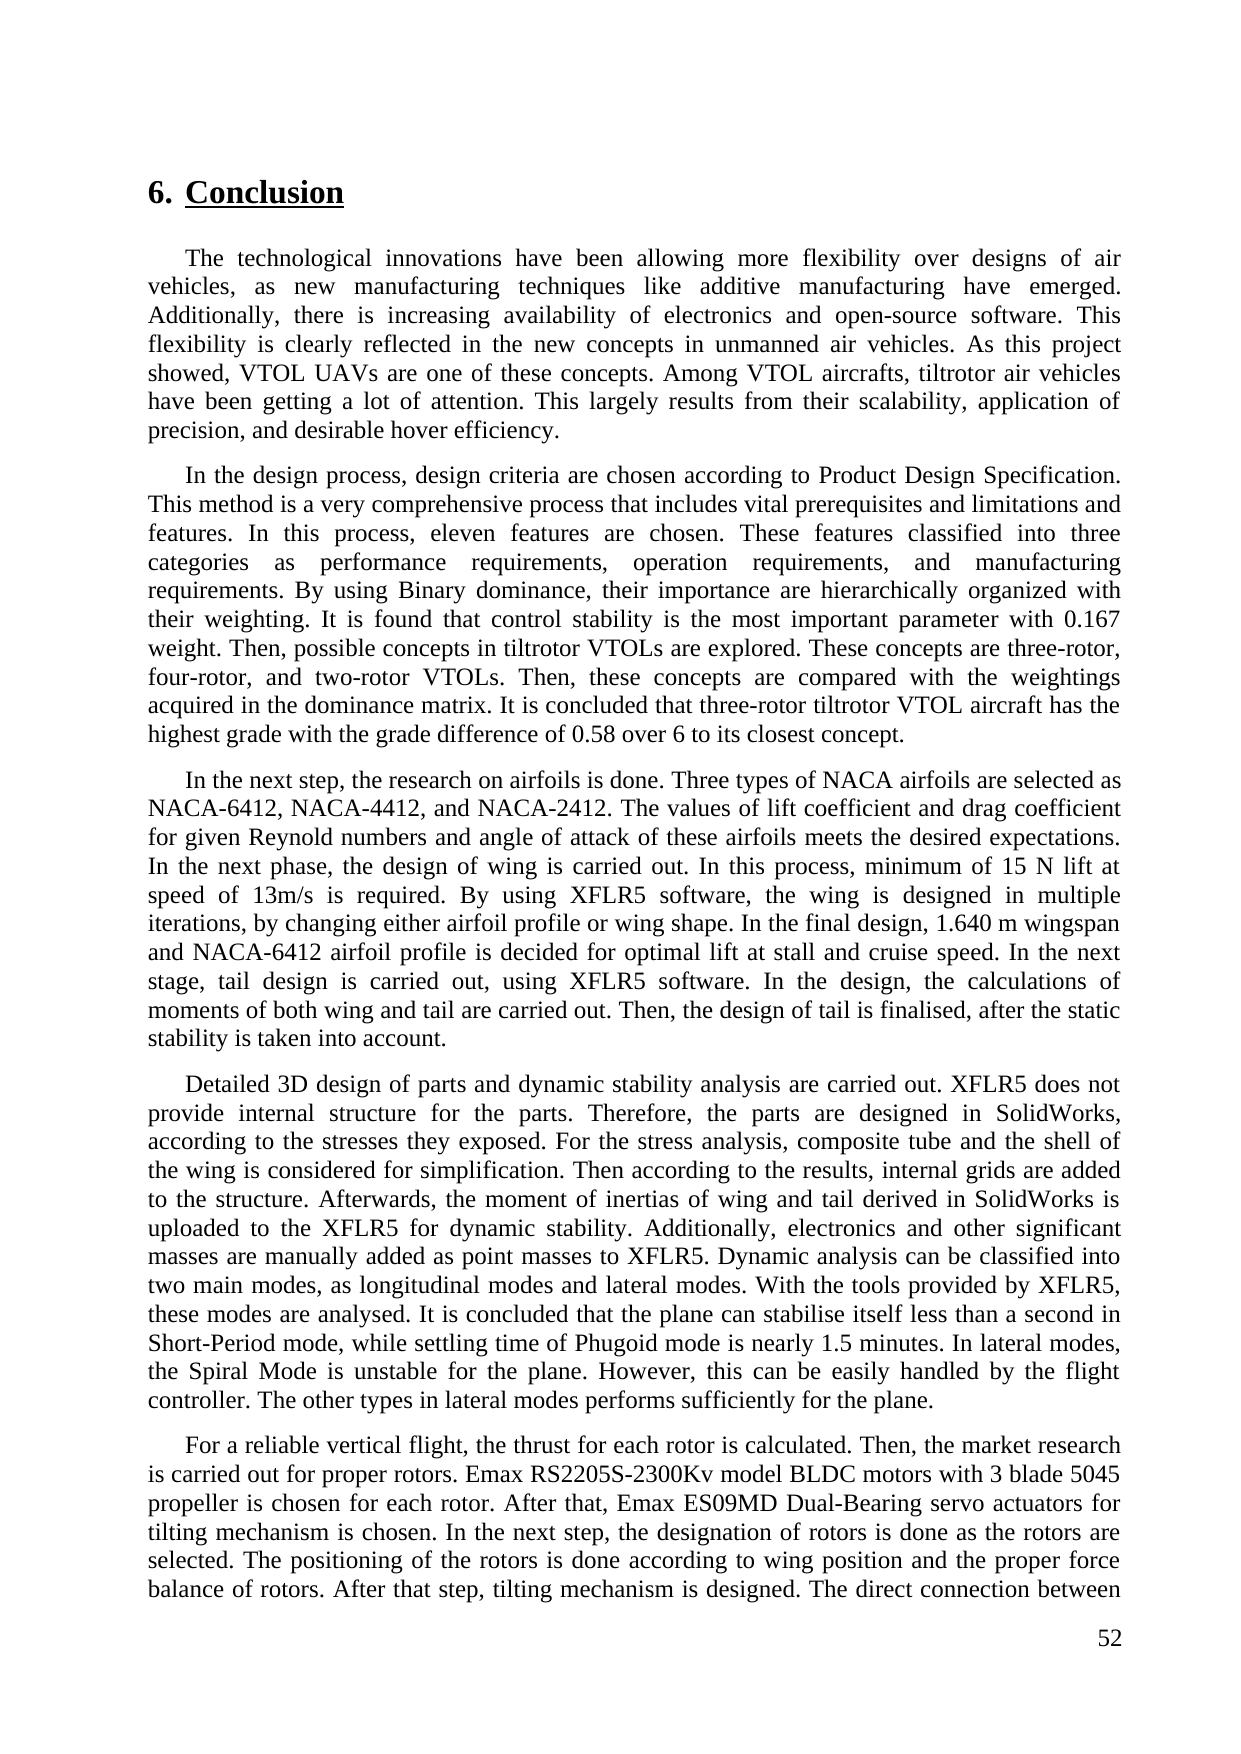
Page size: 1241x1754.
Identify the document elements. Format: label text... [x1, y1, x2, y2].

text In the next step, the research on airfoils is done. Three types of NACA airfoils are selected as NACA-6412, NACA-4412, and NACA-2412. The values of lift coefficient and drag coefficient for given Reynold numbers and angle of attack of these airfoils meets the desired expectations. In the next phase, the design of wing is carried out. In this process, minimum of 15 N lift at speed of 13m/s is required. By using XFLR5 software, the wing is designed in multiple iterations, by changing either airfoil profile or wing shape. In the final design, 1.640 m wingspan and NACA-6412 airfoil profile is decided for optimal lift at stall and cruise speed. In the next stage, tail design is carried out, using XFLR5 software. In the design, the calculations of moments of both wing and tail are carried out. Then, the design of tail is finalised, after the static stability is taken into account. [148, 765, 1122, 1052]
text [148, 1431, 1122, 1603]
subtitle Conclusion [148, 173, 1122, 211]
text The technological innovations have been allowing more flexibility over designs of air vehicles, as new manufacturing techniques like additive manufacturing have emerged. Additionally, there is increasing availability of electronics and open-source software. This flexibility is clearly reflected in the new concepts in unmanned air vehicles. As this project showed, VTOL UAVs are one of these concepts. Among VTOL aircrafts, tiltrotor air vehicles have been getting a lot of attention. This largely results from their scalability, application of precision, and desirable hover efficiency. [148, 243, 1122, 444]
text Detailed 3D design of parts and dynamic stability analysis are carried out. XFLR5 does not provide internal structure for the parts. Therefore, the parts are designed in SolidWorks, according to the stresses they exposed. For the stress analysis, composite tube and the shell of the wing is considered for simplification. Then according to the results, internal grids are added to the structure. Afterwards, the moment of inertias of wing and tail derived in SolidWorks is uploaded to the XFLR5 for dynamic stability. Additionally, electronics and other significant masses are manually added as point masses to XFLR5. Dynamic analysis can be classified into two main modes, as longitudinal modes and lateral modes. With the tools provided by XFLR5, these modes are analysed. It is concluded that the plane can stabilise itself less than a second in Short-Period mode, while settling time of Phugoid mode is nearly 1.5 minutes. In lateral modes, the Spiral Mode is unstable for the plane. However, this can be easily handled by the flight controller. The other types in lateral modes performs sufficiently for the plane. [148, 1069, 1122, 1414]
text In the design process, design criteria are chosen according to Product Design Specification. This method is a very comprehensive process that includes vital prerequisites and limitations and features. In this process, eleven features are chosen. These features classified into three categories as performance requirements, operation requirements, and manufacturing requirements. By using Binary dominance, their importance are hierarchically organized with their weighting. It is found that control stability is the most important parameter with 0.167 weight. Then, possible concepts in tiltrotor VTOLs are explored. These concepts are three-rotor, four-rotor, and two-rotor VTOLs. Then, these concepts are compared with the weightings acquired in the dominance matrix. It is concluded that three-rotor tiltrotor VTOL aircraft has the highest grade with the grade difference of 0.58 over 6 to its closest concept. [148, 461, 1122, 748]
